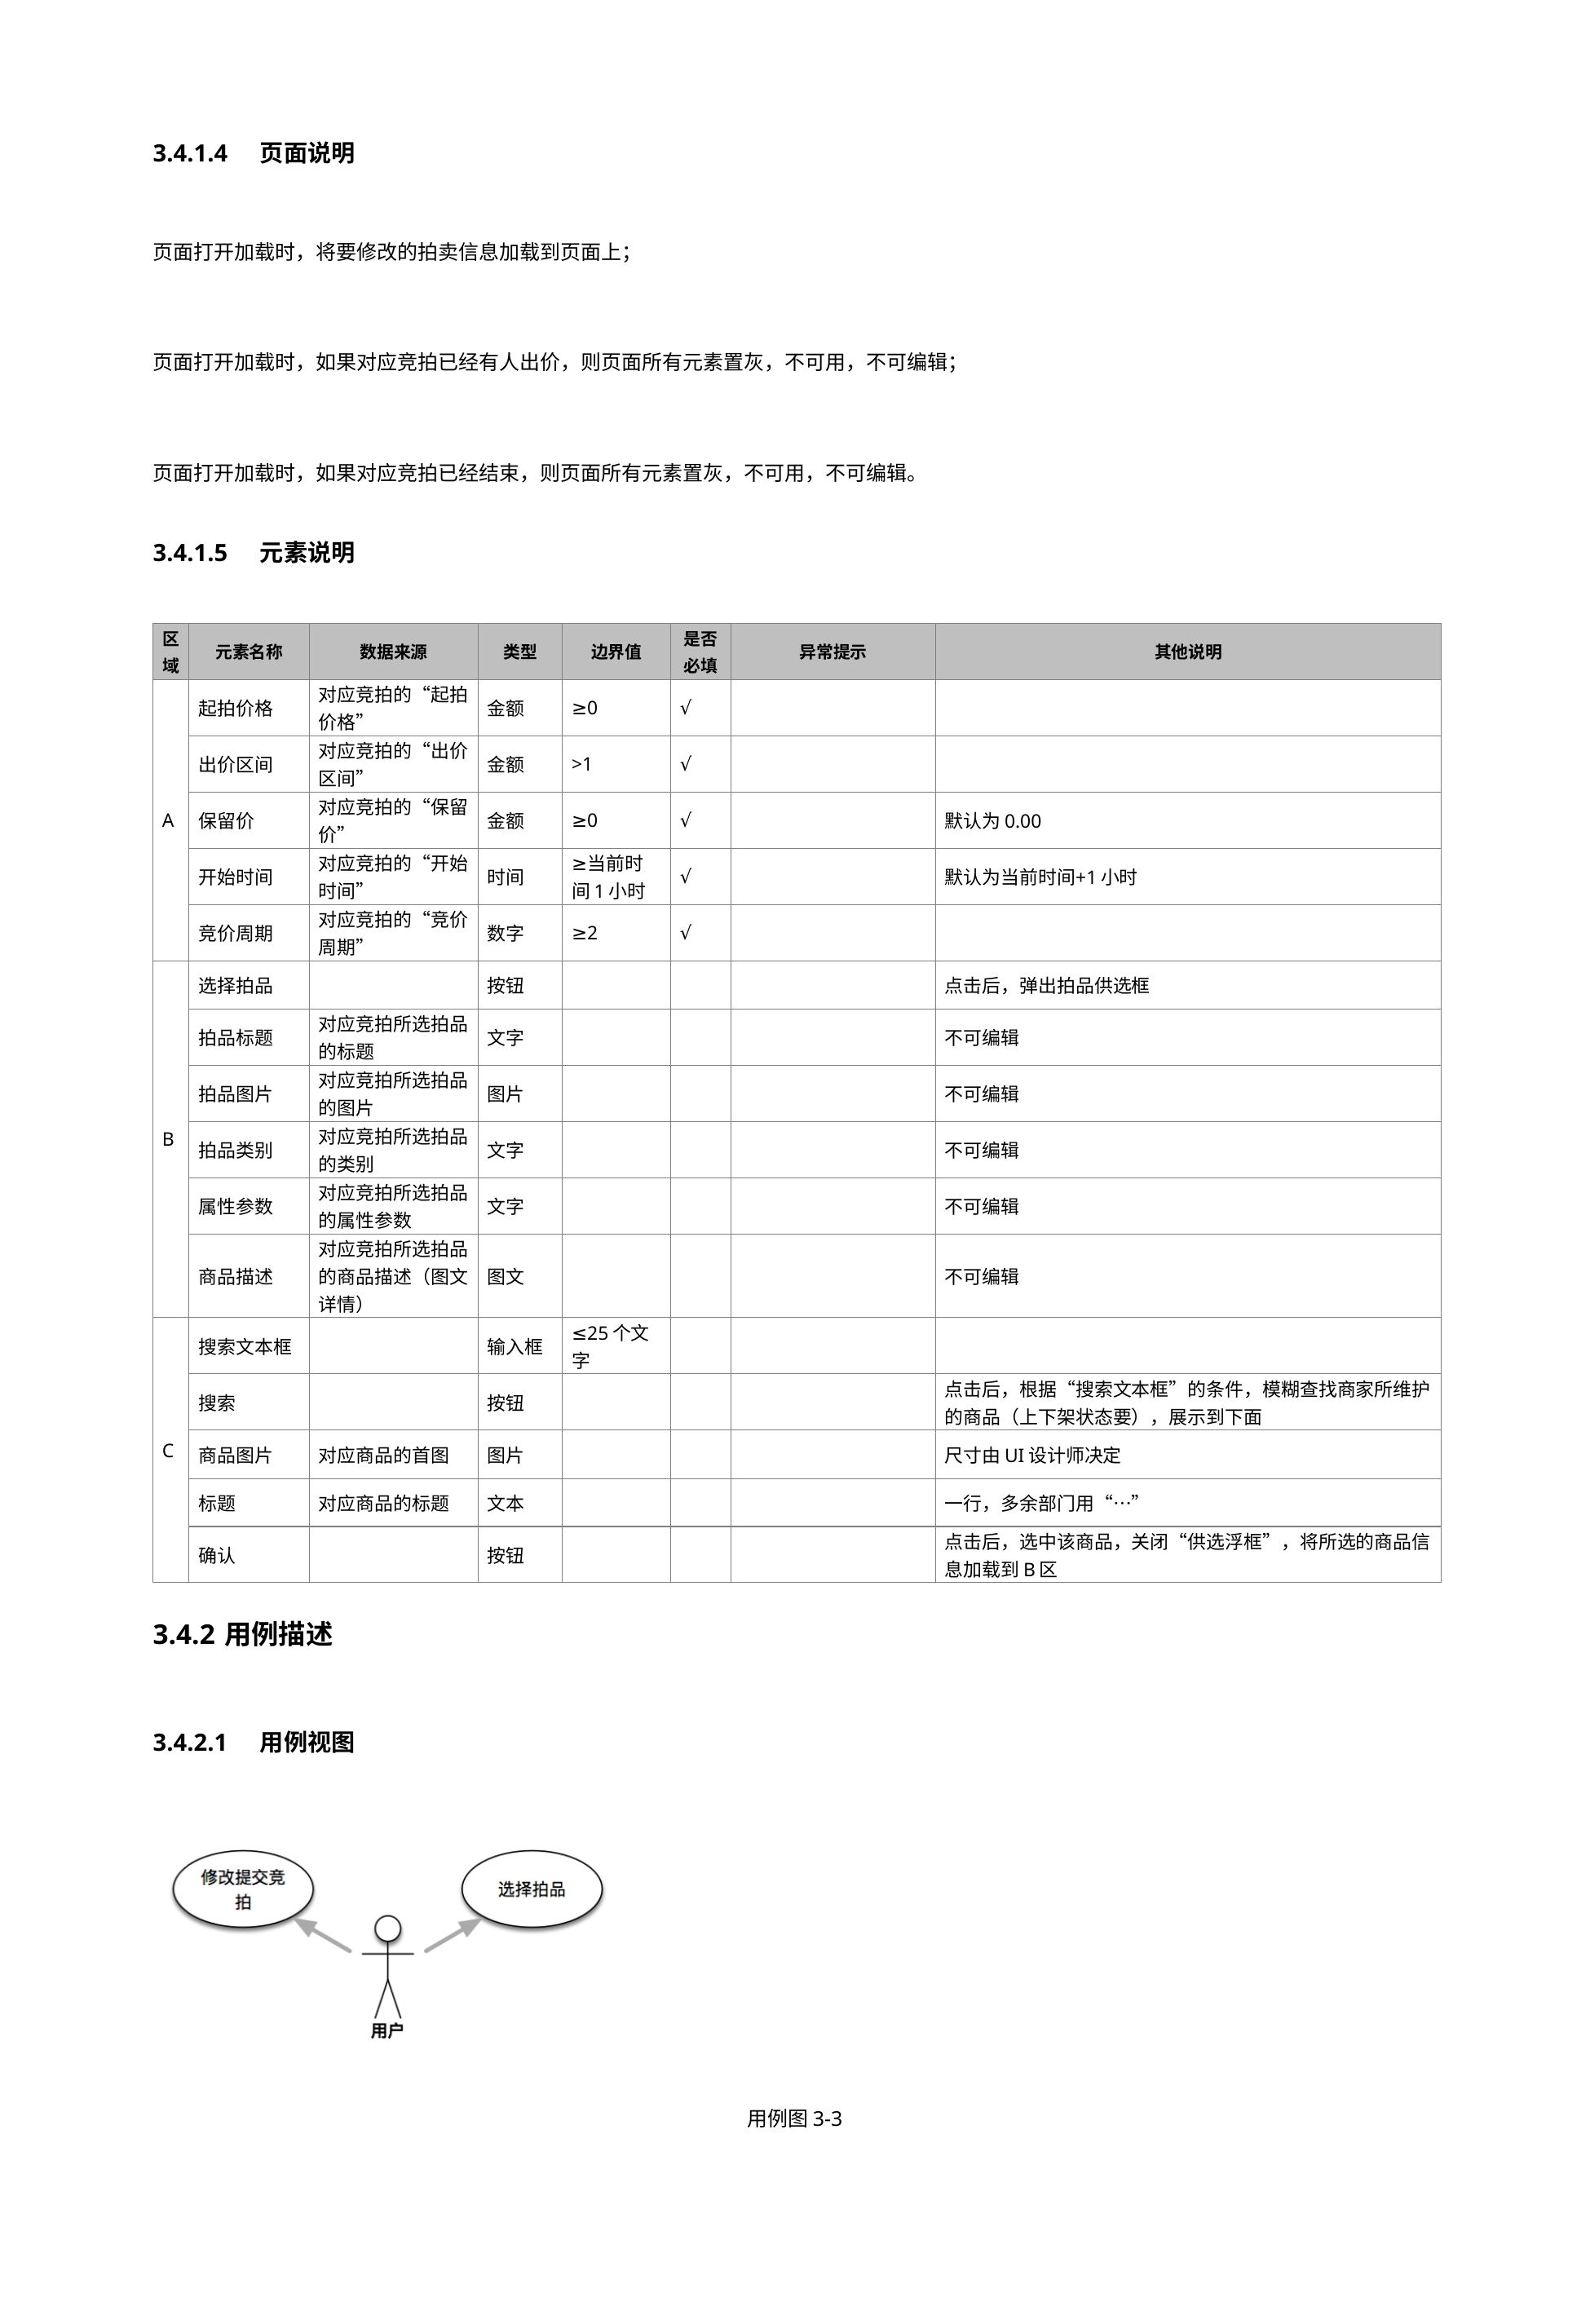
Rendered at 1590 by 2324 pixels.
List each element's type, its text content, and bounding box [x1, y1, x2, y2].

table_cell [731, 1318, 935, 1373]
table_cell ≥当前时间1小时 [563, 849, 670, 904]
table_cell [563, 1374, 670, 1429]
table_cell 对应竞拍所选拍品的商品描述（图文详情） [310, 1235, 478, 1317]
table_cell 对应竞拍的“起拍价格” [310, 680, 478, 736]
table_cell [310, 1374, 478, 1429]
table_cell 开始时间 [189, 849, 309, 904]
table_header 边界值 [563, 624, 670, 679]
table_cell √ [671, 680, 731, 736]
table_cell 拍品图片 [189, 1066, 309, 1120]
table_cell [731, 1374, 935, 1429]
table_cell [310, 1527, 478, 1582]
table_cell 默认为0.00 [936, 793, 1441, 848]
table_cell ≥0 [563, 680, 670, 736]
table_header 元素名称 [189, 624, 309, 679]
table_cell [310, 1318, 478, 1373]
table_cell [671, 1527, 731, 1582]
table_cell 搜索 [189, 1374, 309, 1429]
table_cell ≥0 [563, 793, 670, 848]
table_cell [671, 1430, 731, 1478]
table_cell [563, 1479, 670, 1526]
text 用例图3-3 [152, 2089, 1437, 2145]
table_cell [563, 1527, 670, 1582]
table_cell 保留价 [189, 793, 309, 848]
table_cell [563, 1235, 670, 1317]
table_header 类型 [479, 624, 562, 679]
table_cell [671, 961, 731, 1009]
table_cell 点击后，弹出拍品供选框 [936, 961, 1441, 1009]
table_cell 文字 [479, 1122, 562, 1177]
table_cell [731, 961, 935, 1009]
table_cell [671, 1479, 731, 1526]
table_cell 不可编辑 [936, 1010, 1441, 1065]
table_cell 选择拍品 [189, 961, 309, 1009]
table_cell 图片 [479, 1066, 562, 1120]
table_cell 金额 [479, 680, 562, 736]
table_cell [671, 1066, 731, 1120]
text 页面打开加载时，如果对应竞拍已经结束，则页面所有元素置灰，不可用，不可编辑。 [152, 444, 1437, 500]
table_cell 图片 [479, 1430, 562, 1478]
table_cell 标题 [189, 1479, 309, 1526]
table_cell [671, 1374, 731, 1429]
table_cell 对应商品的标题 [310, 1479, 478, 1526]
text 页面打开加载时，如果对应竞拍已经有人出价，则页面所有元素置灰，不可用，不可编辑； [152, 334, 1437, 389]
table_cell √ [671, 905, 731, 961]
table_cell [731, 1430, 935, 1478]
table_cell [731, 849, 935, 904]
table_cell 对应竞拍所选拍品的标题 [310, 1010, 478, 1065]
table_cell [731, 1178, 935, 1233]
table_cell 不可编辑 [936, 1122, 1441, 1177]
table_header 其他说明 [936, 624, 1441, 679]
table_cell 搜索文本框 [189, 1318, 309, 1373]
table_cell 商品图片 [189, 1430, 309, 1478]
table_cell 拍品标题 [189, 1010, 309, 1065]
table_cell 按钮 [479, 961, 562, 1009]
subtitle 元素说明 [152, 524, 1437, 579]
table_cell √ [671, 736, 731, 792]
table_cell [563, 1010, 670, 1065]
picture [152, 1812, 639, 2071]
table_cell 输入框 [479, 1318, 562, 1373]
table_cell [731, 1122, 935, 1177]
table_cell 对应商品的首图 [310, 1430, 478, 1478]
table_cell 商品描述 [189, 1235, 309, 1317]
table_cell 拍品类别 [189, 1122, 309, 1177]
table_cell 按钮 [479, 1374, 562, 1429]
table_cell 时间 [479, 849, 562, 904]
table_cell 默认为当前时间+1小时 [936, 849, 1441, 904]
table_cell [563, 961, 670, 1009]
table_cell >1 [563, 736, 670, 792]
table_cell [671, 1122, 731, 1177]
table_cell [671, 1235, 731, 1317]
table_cell 金额 [479, 793, 562, 848]
table_cell [671, 1318, 731, 1373]
table_cell [731, 905, 935, 961]
table_cell 对应竞拍的“竞价周期” [310, 905, 478, 961]
table_cell [731, 736, 935, 792]
table_cell [310, 961, 478, 1009]
table_cell ≥2 [563, 905, 670, 961]
table_header 数据来源 [310, 624, 478, 679]
subtitle 用例视图 [152, 1713, 1437, 1769]
table_cell [731, 1235, 935, 1317]
table_cell [731, 1527, 935, 1582]
table_cell [671, 1178, 731, 1233]
table_cell 确认 [189, 1527, 309, 1582]
table_cell 数字 [479, 905, 562, 961]
table_cell B [153, 961, 188, 1317]
table_cell 文字 [479, 1178, 562, 1233]
table_cell 文本 [479, 1479, 562, 1526]
table_cell C [153, 1318, 188, 1582]
table_cell 对应竞拍的“出价区间” [310, 736, 478, 792]
table_cell [731, 1479, 935, 1526]
table_cell [936, 680, 1441, 736]
table_cell [731, 1066, 935, 1120]
table_cell 图文 [479, 1235, 562, 1317]
table_header 异常提示 [731, 624, 935, 679]
table_cell √ [671, 793, 731, 848]
table_cell 对应竞拍的“开始时间” [310, 849, 478, 904]
table_cell 竞价周期 [189, 905, 309, 961]
table_cell 尺寸由UI设计师决定 [936, 1430, 1441, 1478]
table_header 区域 [153, 624, 188, 679]
table_cell [936, 905, 1441, 961]
table_cell 点击后，根据“搜索文本框”的条件，模糊查找商家所维护的商品（上下架状态要），展示到下面 [936, 1374, 1441, 1429]
table_cell 金额 [479, 736, 562, 792]
table_cell 点击后，选中该商品，关闭“供选浮框”，将所选的商品信息加载到B区 [936, 1527, 1441, 1582]
table_cell 起拍价格 [189, 680, 309, 736]
text 页面打开加载时，将要修改的拍卖信息加载到页面上； [152, 223, 1437, 278]
table_cell ≤25个文字 [563, 1318, 670, 1373]
table_cell [936, 1318, 1441, 1373]
table_cell 对应竞拍的“保留价” [310, 793, 478, 848]
table_cell 出价区间 [189, 736, 309, 792]
table_cell 对应竞拍所选拍品的属性参数 [310, 1178, 478, 1233]
table_cell 一行，多余部门用“…” [936, 1479, 1441, 1526]
table_cell 文字 [479, 1010, 562, 1065]
table_cell [731, 793, 935, 848]
table_cell 对应竞拍所选拍品的图片 [310, 1066, 478, 1120]
subtitle 用例描述 [152, 1605, 1437, 1660]
table_header 是否必填 [671, 624, 731, 679]
table_cell √ [671, 849, 731, 904]
table_cell [936, 736, 1441, 792]
table_cell [563, 1122, 670, 1177]
subtitle 页面说明 [152, 124, 1437, 179]
table_cell 按钮 [479, 1527, 562, 1582]
table_cell [731, 1010, 935, 1065]
table_cell [563, 1178, 670, 1233]
table_cell 不可编辑 [936, 1066, 1441, 1120]
table_cell [671, 1010, 731, 1065]
table_cell [731, 680, 935, 736]
table_cell 对应竞拍所选拍品的类别 [310, 1122, 478, 1177]
table_cell A [153, 680, 188, 961]
table_cell 不可编辑 [936, 1235, 1441, 1317]
table_cell [563, 1430, 670, 1478]
table_cell 不可编辑 [936, 1178, 1441, 1233]
table_cell 属性参数 [189, 1178, 309, 1233]
table_cell [563, 1066, 670, 1120]
